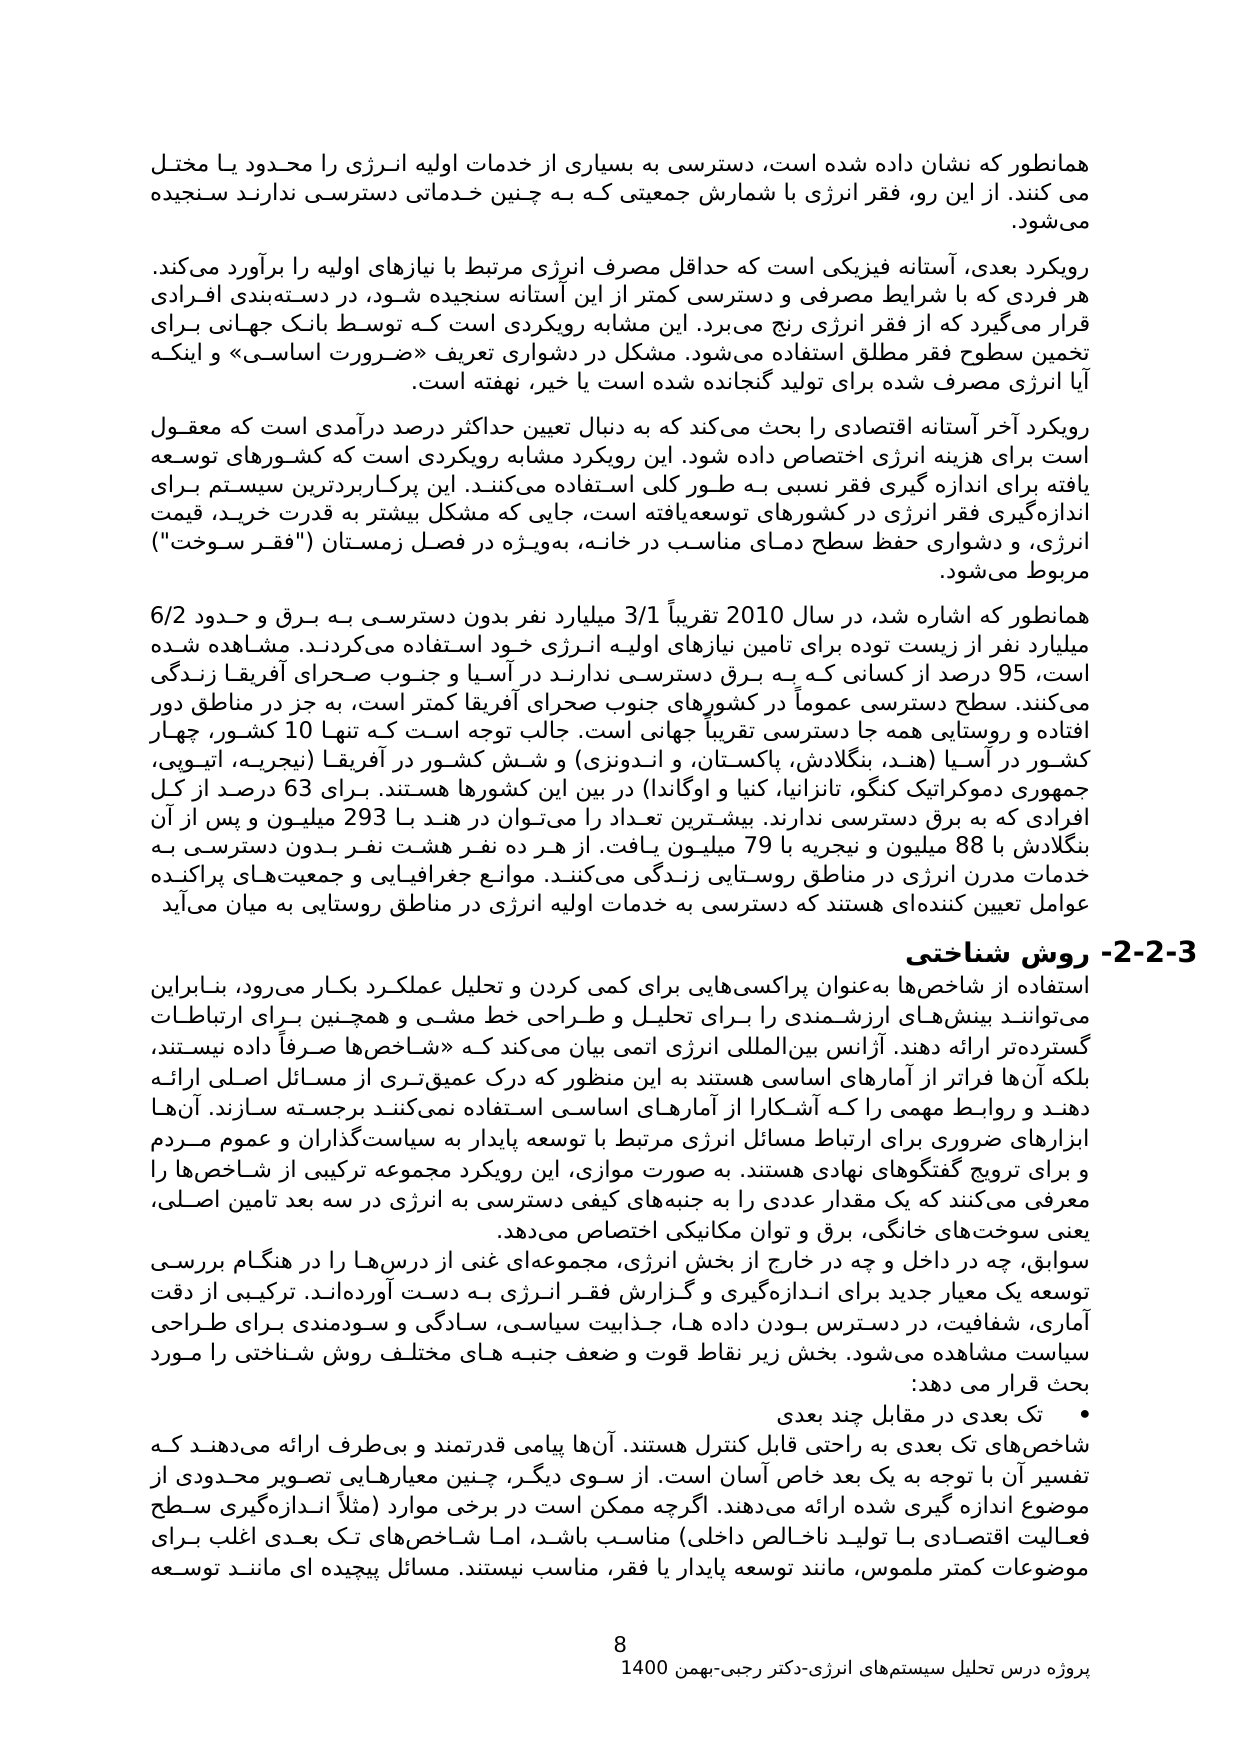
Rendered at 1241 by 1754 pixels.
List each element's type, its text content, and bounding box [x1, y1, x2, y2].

text همانطور که اشاره شد، در سال 2010 تقریباً 3/1 میلیارد نفر بدون دسترسی به برق و حدود 6/2 میلیارد نفر از زیست توده برای تامین نیازهای اولیه انرژی خود استفاده می‌کردند. مشاهده شده است، 95 درصد از کسانی که به برق دسترسی ندارند در آسیا و جنوب صحرای آفریقا زندگی می‌کنند. سطح دسترسی عموماً در کشورهای جنوب صحرای آفریقا کمتر است، به جز در مناطق دور افتاده و روستایی همه جا دسترسی تقریباً جهانی است. جالب توجه است که تنها 10 کشور، چهار کشور در آسیا (هند، بنگلادش، پاکستان، و اندونزی) و شش کشور در آفریقا (نیجریه، اتیوپی، جمهوری دموکراتیک کنگو، تانزانیا، کنیا و اوگاندا) در بین این کشورها هستند. برای 63 درصد از کل افرادی که به برق دسترسی ندارند. بیشترین تعداد را می‌توان در هند با 293 میلیون و پس از آن بنگلادش با 88 میلیون و نیجریه با 79 میلیون یافت. از هر ده نفر هشت نفر بدون دسترسی به خدمات مدرن انرژی در مناطق روستایی زندگی می‌کنند. موانع جغرافیایی و جمعیت‌های پراکنده عوامل تعیین کننده‌ای هستند که دسترسی به خدمات اولیه انرژی در مناطق روستایی به میان می‌آید [150, 602, 1090, 917]
subtitle روش شناختی [150, 935, 1090, 969]
text استفاده از شاخص‌ها به‌عنوان پراکسی‌هایی برای کمی کردن و تحلیل عملکرد بکار می‌رود، بنابراین می‌توانند بینش‌های ارزشمندی را برای تحلیل و طراحی خط‌ مشی و همچنین برای ارتباطات گسترده‌تر ارائه دهند. آژانس بین‌المللی انرژی اتمی بیان می‌کند که «شاخص‌ها صرفاً داده‌ نیستند، بلکه آن‌ها فراتر از آمارهای اساسی هستند به این منظور که درک عمیق‌تری از مسائل اصلی ارائه دهند و روابط مهمی را که آشکارا از آمارهای اساسی استفاده نمی‌کنند برجسته سازند. آن‌ها ابزارهای ضروری برای ارتباط مسائل انرژی مرتبط با توسعه پایدار به سیاست‌گذاران و عموم مردم و برای ترویج گفتگوهای نهادی هستند. به صورت موازی، این رویکرد مجموعه ترکیبی از شاخص‌ها را معرفی می‌کنند که یک مقدار عددی را به جنبه‌های کیفی دسترسی به انرژی در سه بعد تامین اصلی، یعنی سوخت‌های خانگی، برق و توان مکانیکی اختصاص می‌دهد. [150, 972, 1090, 1244]
list تک بعدی در مقابل چند بعدی [150, 1401, 1081, 1427]
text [150, 1431, 1090, 1581]
text سوابق، چه در داخل و چه در خارج از بخش انرژی، مجموعه‌ای غنی از درس‌ها را در هنگام بررسی توسعه یک معیار جدید برای اندازه‌گیری و گزارش فقر انرژی به دست آورده‌اند. ترکیبی از دقت آماری، شفافیت، در دسترس بودن داده ها، جذابیت سیاسی، سادگی و سودمندی برای طراحی سیاست مشاهده می‌شود. بخش زیر نقاط قوت و ضعف جنبه های مختلف روش شناختی را مورد بحث قرار می دهد: [150, 1248, 1090, 1397]
text رویکرد بعدی، آستانه فیزیکی است که حداقل مصرف انرژی مرتبط با نیازهای اولیه را برآورد می‌کند. هر فردی که با شرایط مصرفی و دسترسی کمتر از این آستانه سنجیده شود، در دسته‌بندی افرادی قرار می‌گیرد که از فقر انرژی رنج می‌برد. این مشابه رویکردی است که توسط بانک جهانی برای تخمین سطوح فقر مطلق استفاده می‌شود. مشکل در دشواری تعریف «ضرورت اساسی» و اینکه آیا انرژی مصرف شده برای تولید گنجانده شده است یا خیر، نهفته است. [150, 253, 1090, 394]
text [150, 150, 1090, 234]
text رویکرد آخر آستانه اقتصادی را بحث می‌کند که به دنبال تعیین حداکثر درصد درآمدی است که معقول است برای هزینه انرژی اختصاص داده شود. این رویکرد مشابه رویکردی است که کشورهای توسعه یافته برای اندازه گیری فقر نسبی به طور کلی استفاده می‌کنند. این پرکاربردترین سیستم برای اندازه‌گیری فقر انرژی در کشورهای توسعه‌یافته است، جایی که مشکل بیشتر به قدرت خرید، قیمت انرژی، و دشواری حفظ سطح دمای مناسب در خانه، به‌ویژه در فصل زمستان ("فقر سوخت") مربوط می‌شود. [150, 413, 1090, 584]
